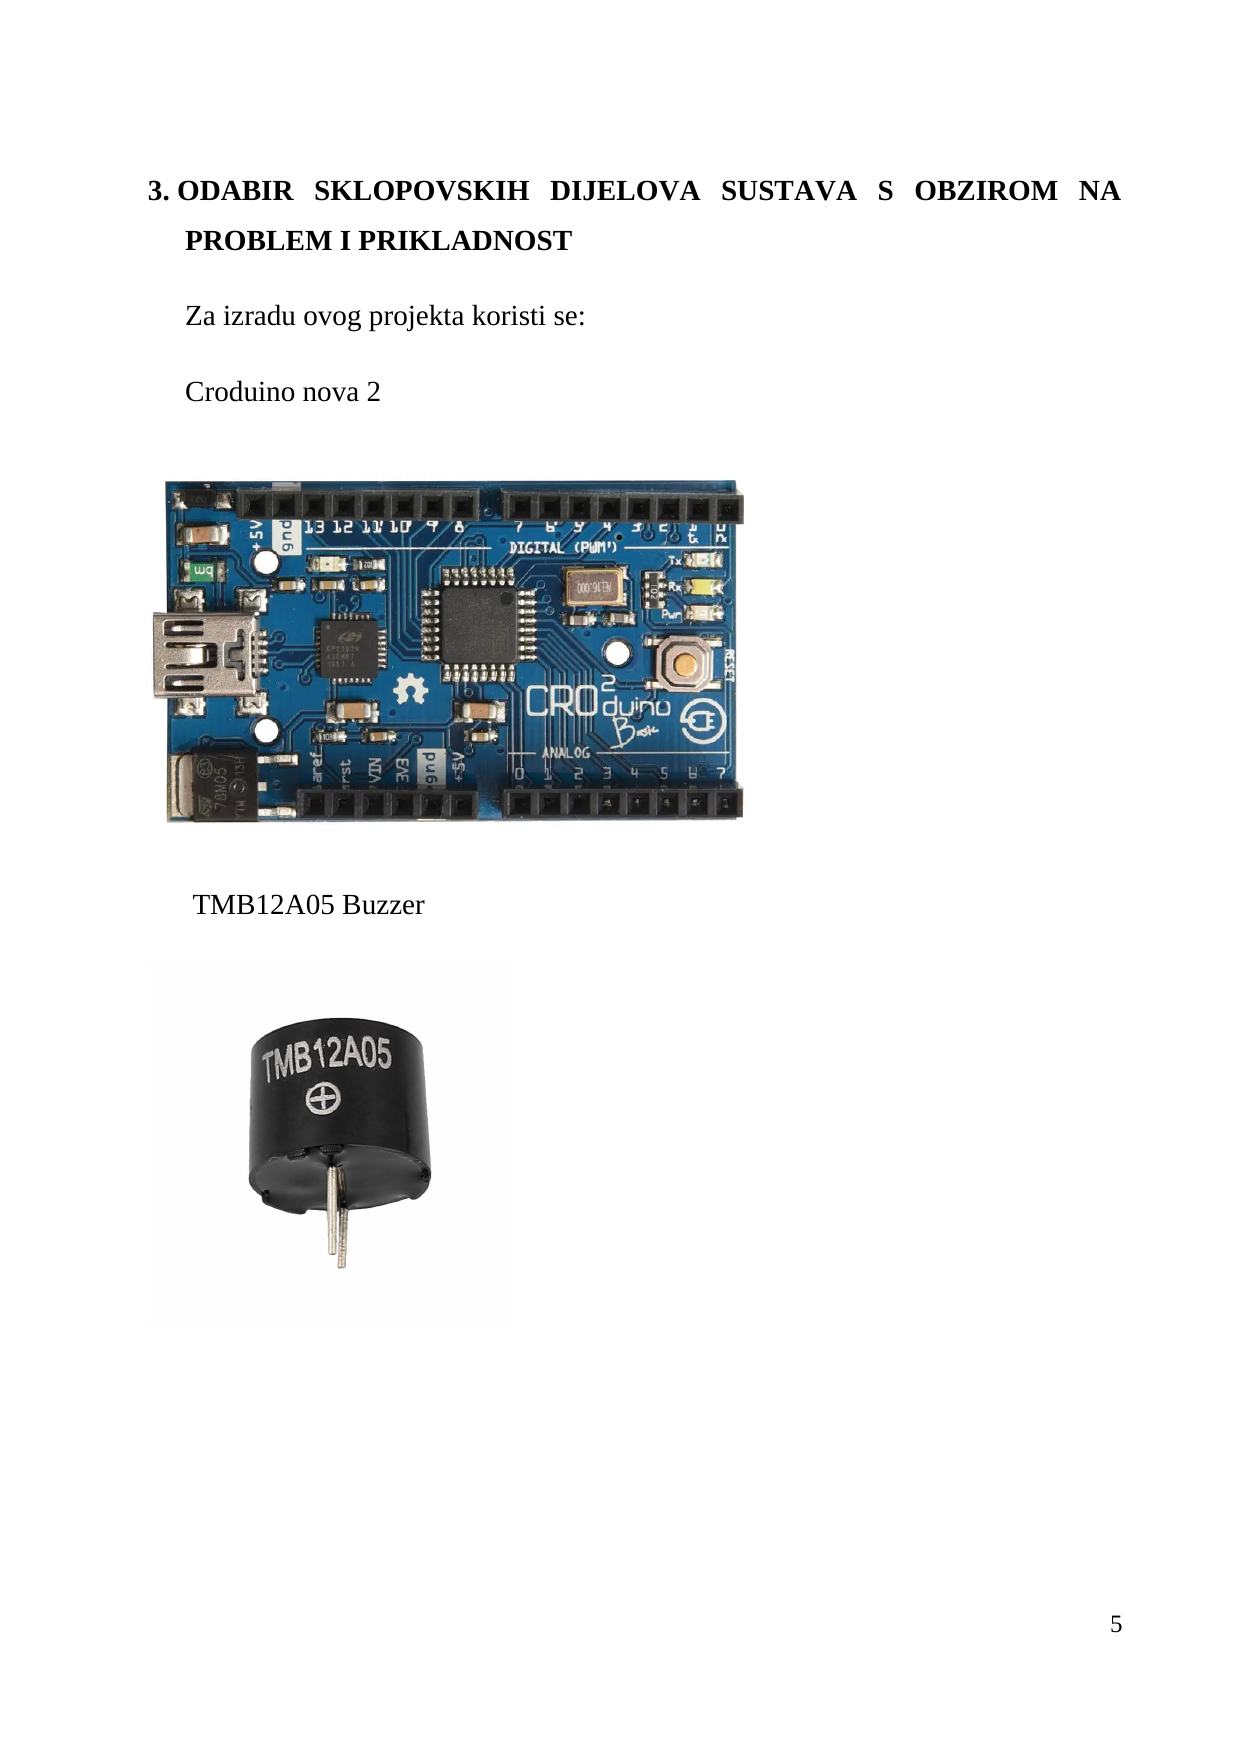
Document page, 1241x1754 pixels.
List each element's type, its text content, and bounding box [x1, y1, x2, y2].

subtitle Za izradu ovog projekta koristi se: [185, 298, 1122, 332]
picture [147, 962, 512, 1327]
subtitle TMB12A05 Buzzer [185, 887, 1122, 921]
picture [147, 448, 746, 849]
subtitle Croduino nova 2 [185, 374, 1122, 407]
subtitle ODABIR SKLOPOVSKIH DIJELOVA SUSTAVA S OBZIROM NA PROBLEM I PRIKLADNOST [148, 173, 1122, 257]
